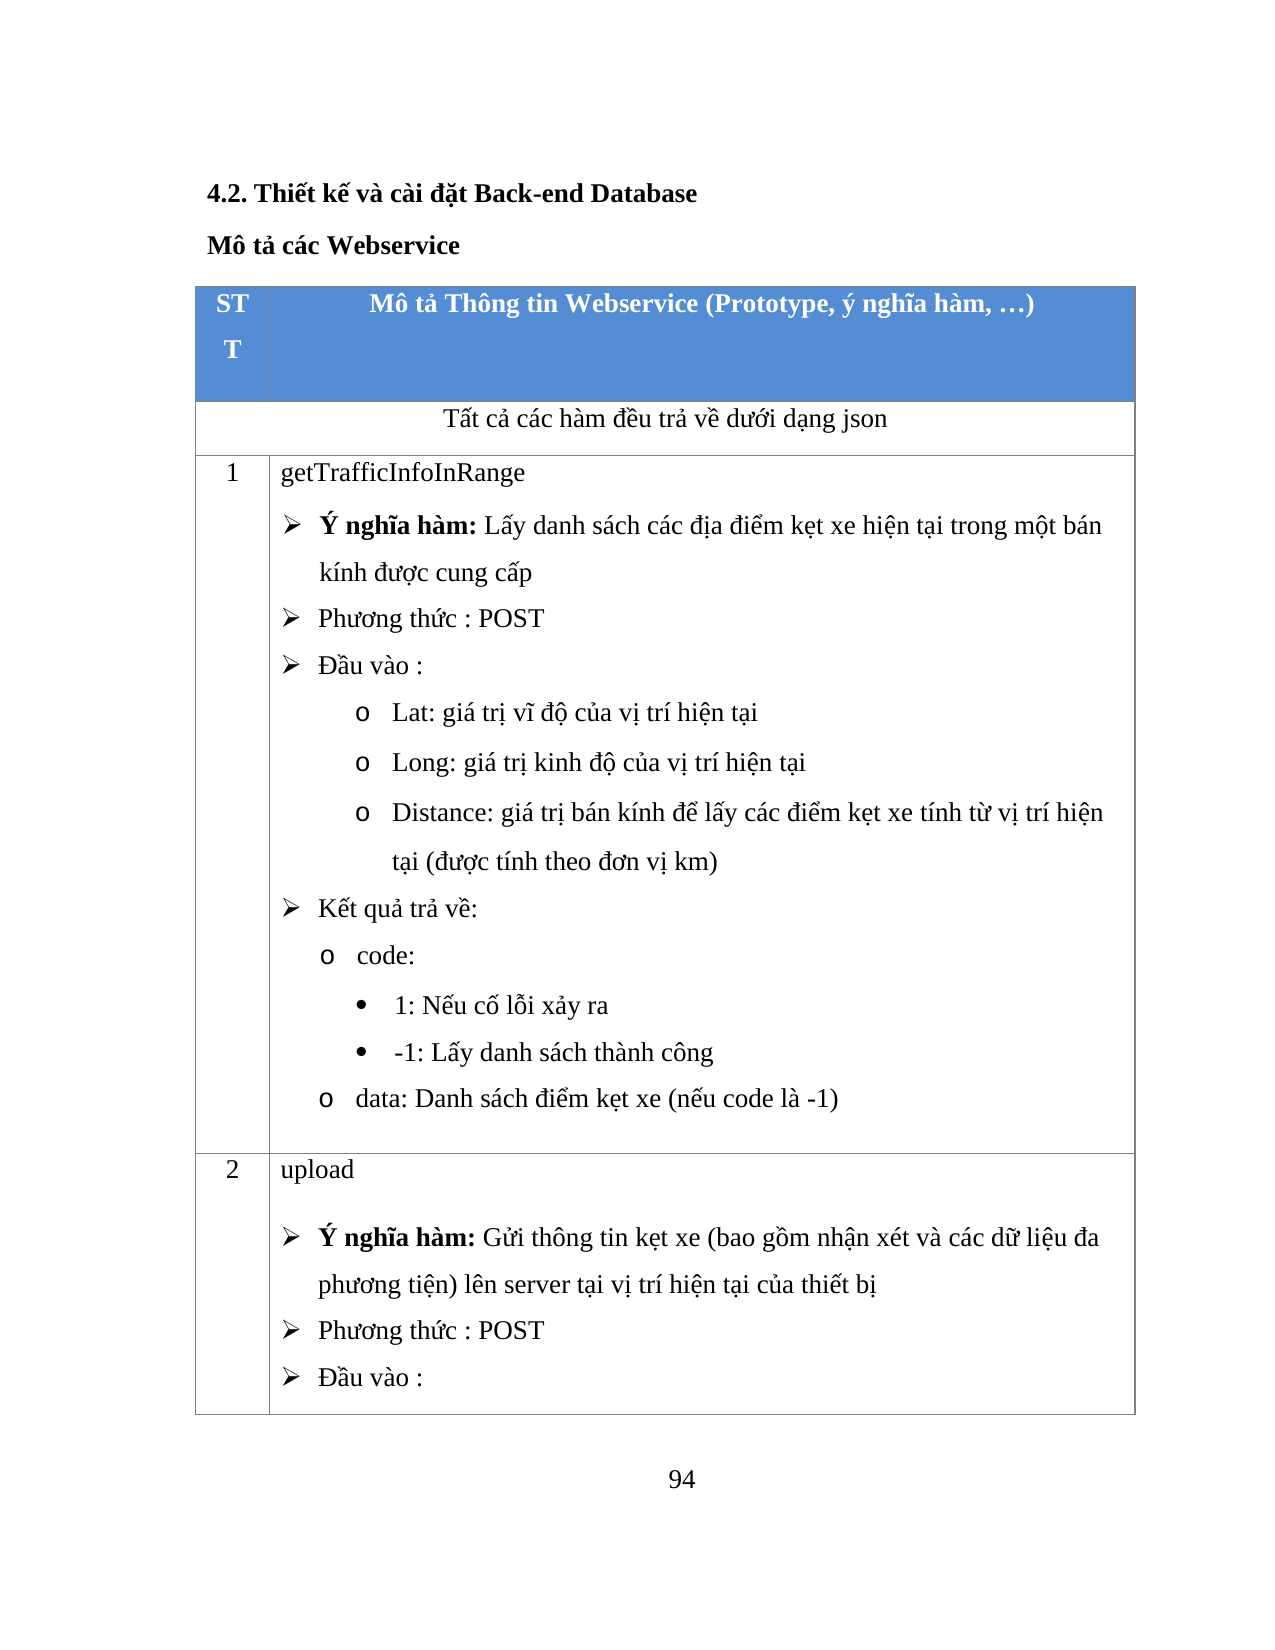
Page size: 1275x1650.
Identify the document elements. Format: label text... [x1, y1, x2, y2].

table_cell 2 [196, 1154, 269, 1414]
table_cell getTrafficInfoInRange Ý nghĩa hàm: Lấy danh sách các địa điểm kẹt xe hiện tại trong một bán kính được cung cấp Phương thức : POST Đầu vào : Lat: giá trị vĩ độ của vị trí hiện tại Long: giá trị kinh độ của vị trí hiện tại Distance: giá trị bán kính để lấy các điểm kẹt xe tính từ vị trí hiện tại (được tính theo đơn vị km) Kết quả trả về: code: 1: Nếu cố lỗi xảy ra -1: Lấy danh sách thành công data: Danh sách điểm kẹt xe (nếu code là -1) [270, 456, 1134, 1152]
table_header Mô tả Thông tin Webservice (Prototype, ý nghĩa hàm, …) [270, 287, 1134, 401]
table_cell Tất cả các hàm đều trả về dưới dạng json [196, 402, 1134, 455]
text Mô tả các Webservice [207, 229, 1157, 260]
table_cell 1 [196, 456, 269, 1152]
subtitle 4.2. Thiết kế và cài đặt Back-end Database [207, 177, 1157, 208]
table_header STT [196, 287, 269, 401]
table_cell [270, 1154, 1134, 1414]
